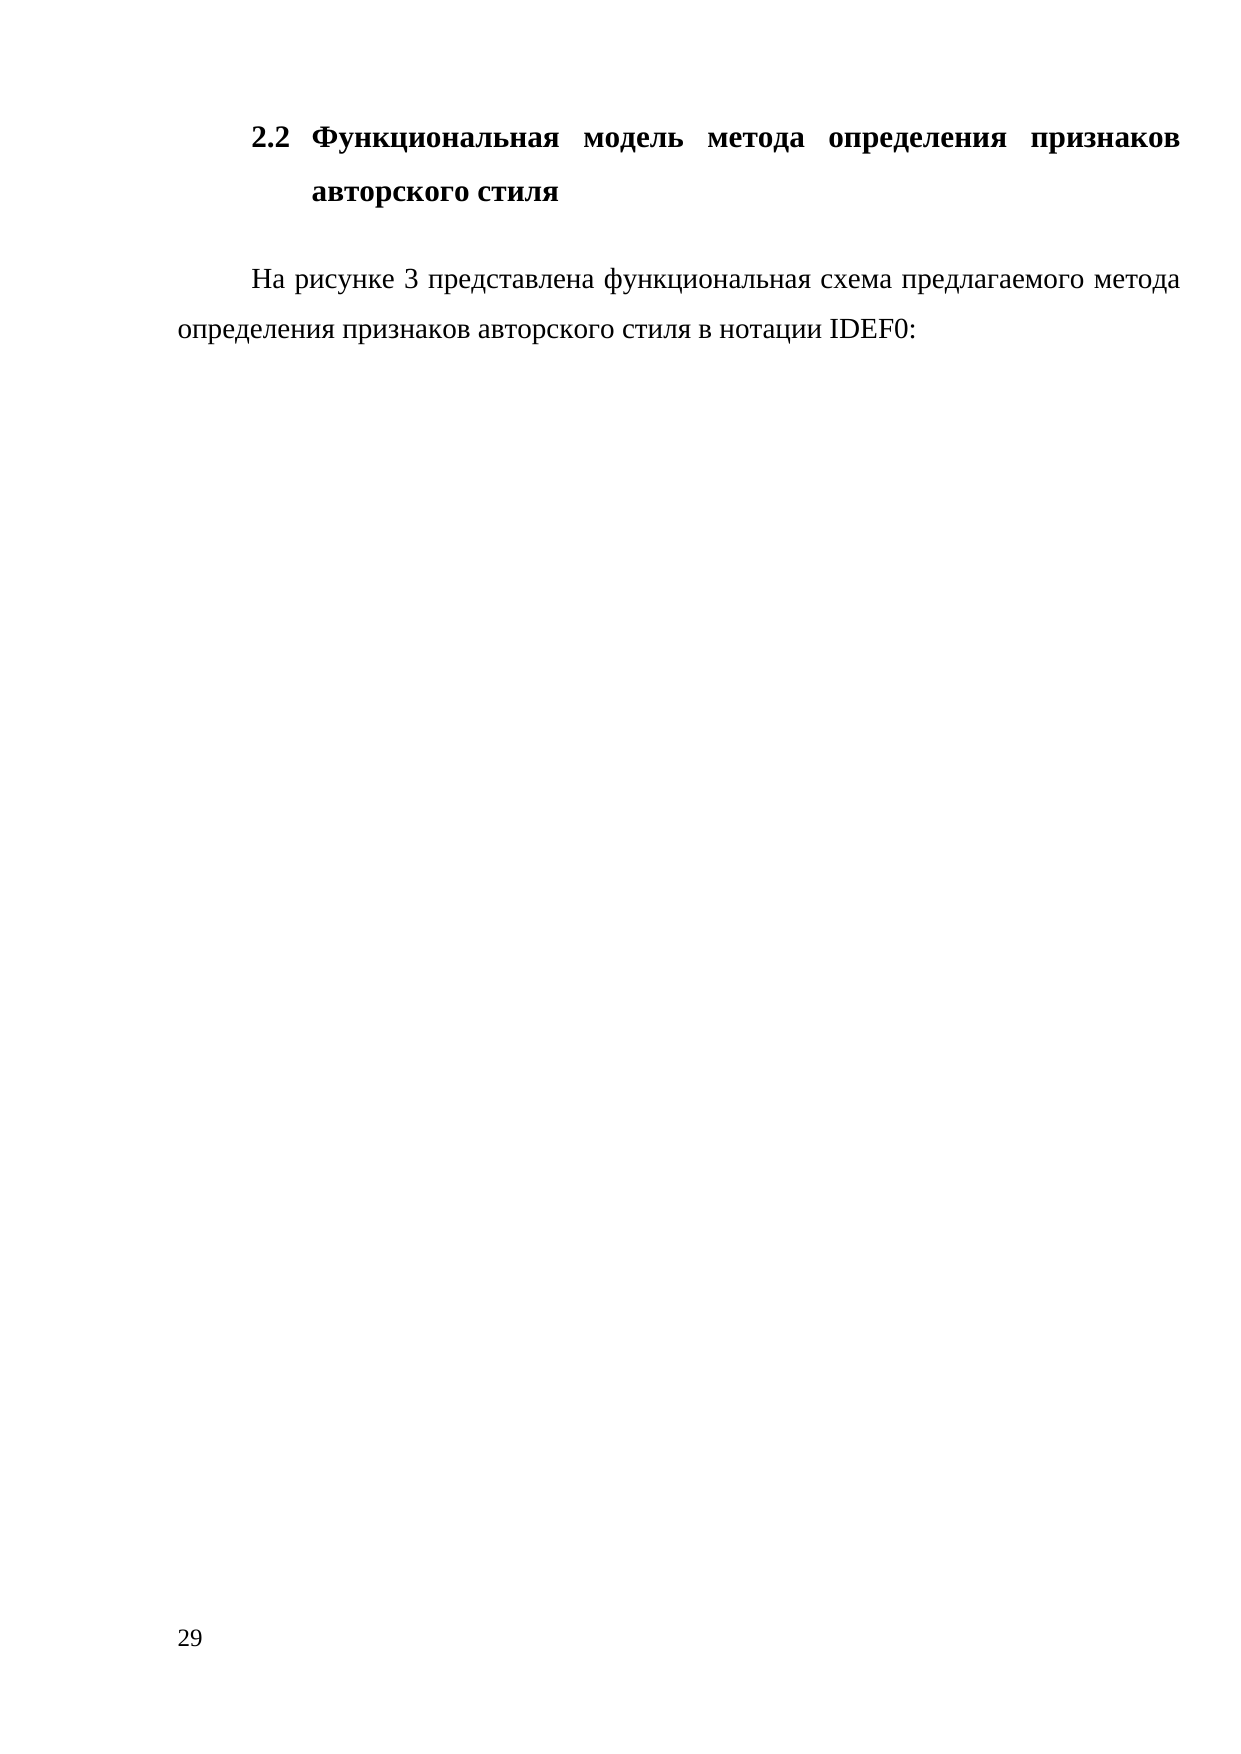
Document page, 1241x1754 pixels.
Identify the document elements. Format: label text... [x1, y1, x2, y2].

subtitle Функциональная модель метода определения признаков авторского стиля [251, 118, 1181, 208]
text На рисунке 3 представлена функциональная схема предлагаемого метода определения признаков авторского стиля в нотации IDEF0: [177, 261, 1181, 345]
